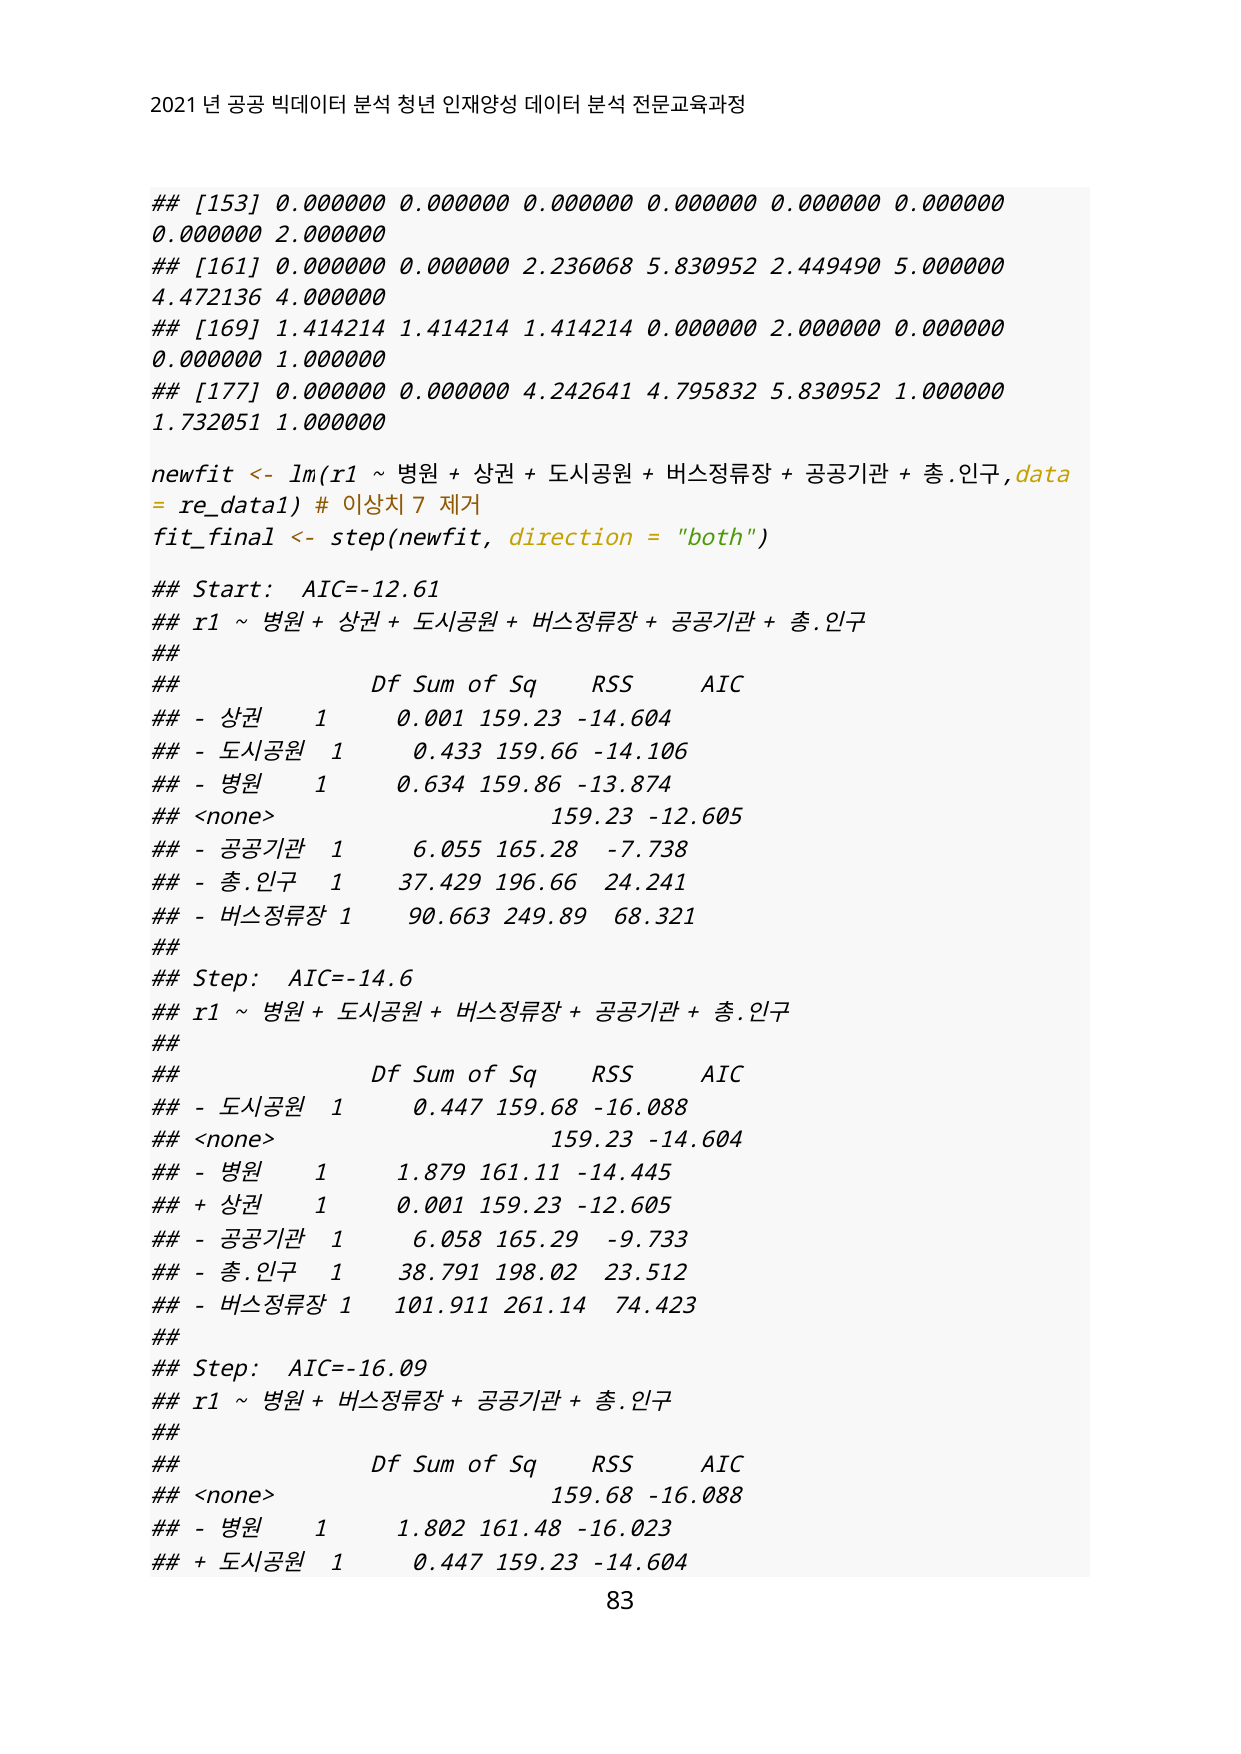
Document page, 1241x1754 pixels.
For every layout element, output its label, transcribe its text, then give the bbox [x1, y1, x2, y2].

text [150, 187, 1090, 437]
text newfit <- lm(r1 ~ 병원 + 상권 + 도시공원 + 버스정류장 + 공공기관 + 총.인구,data = re_data1) # 이상치 7 제거 fit_final <- step(newfit, direction = "both") [481, 458, 1090, 552]
